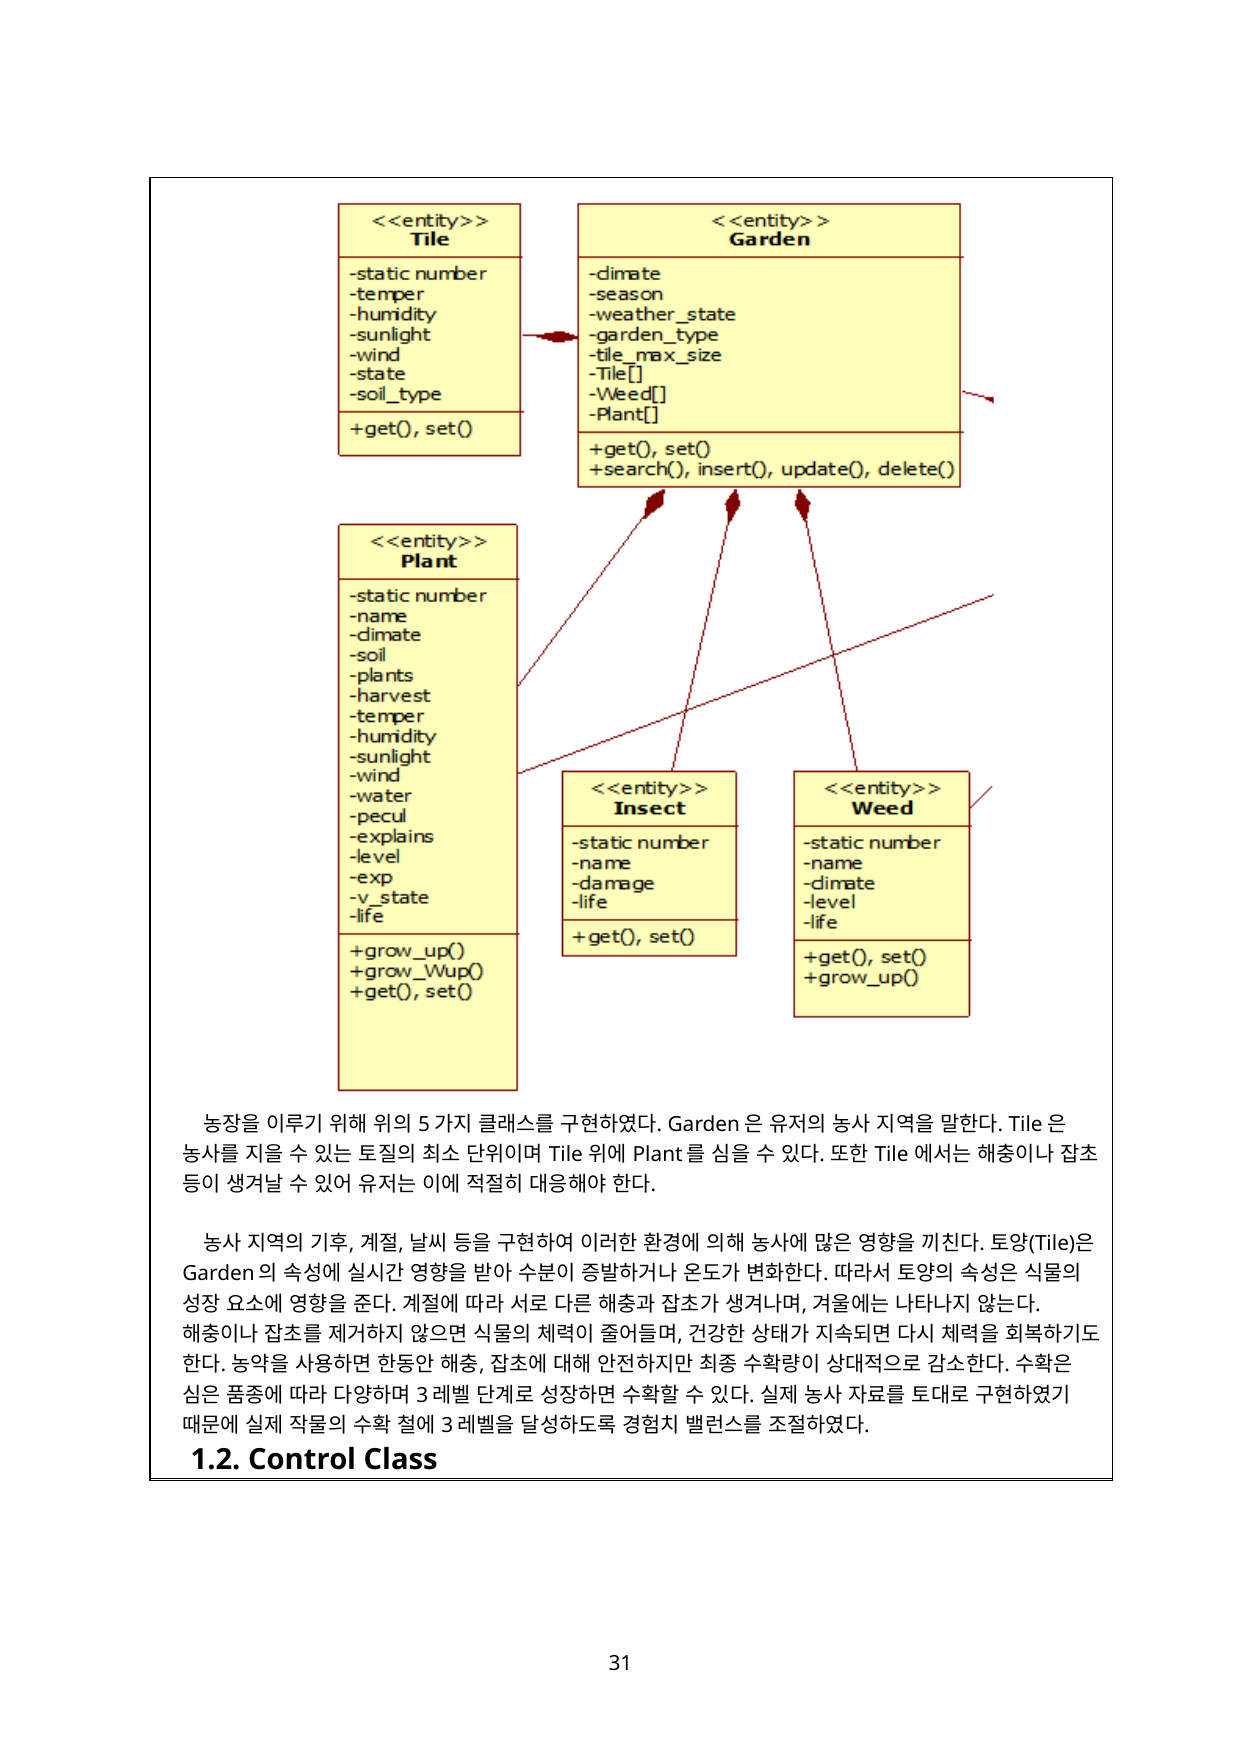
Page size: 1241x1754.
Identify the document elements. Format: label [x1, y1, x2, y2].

table_cell [151, 178, 1112, 1478]
picture [310, 180, 994, 1107]
